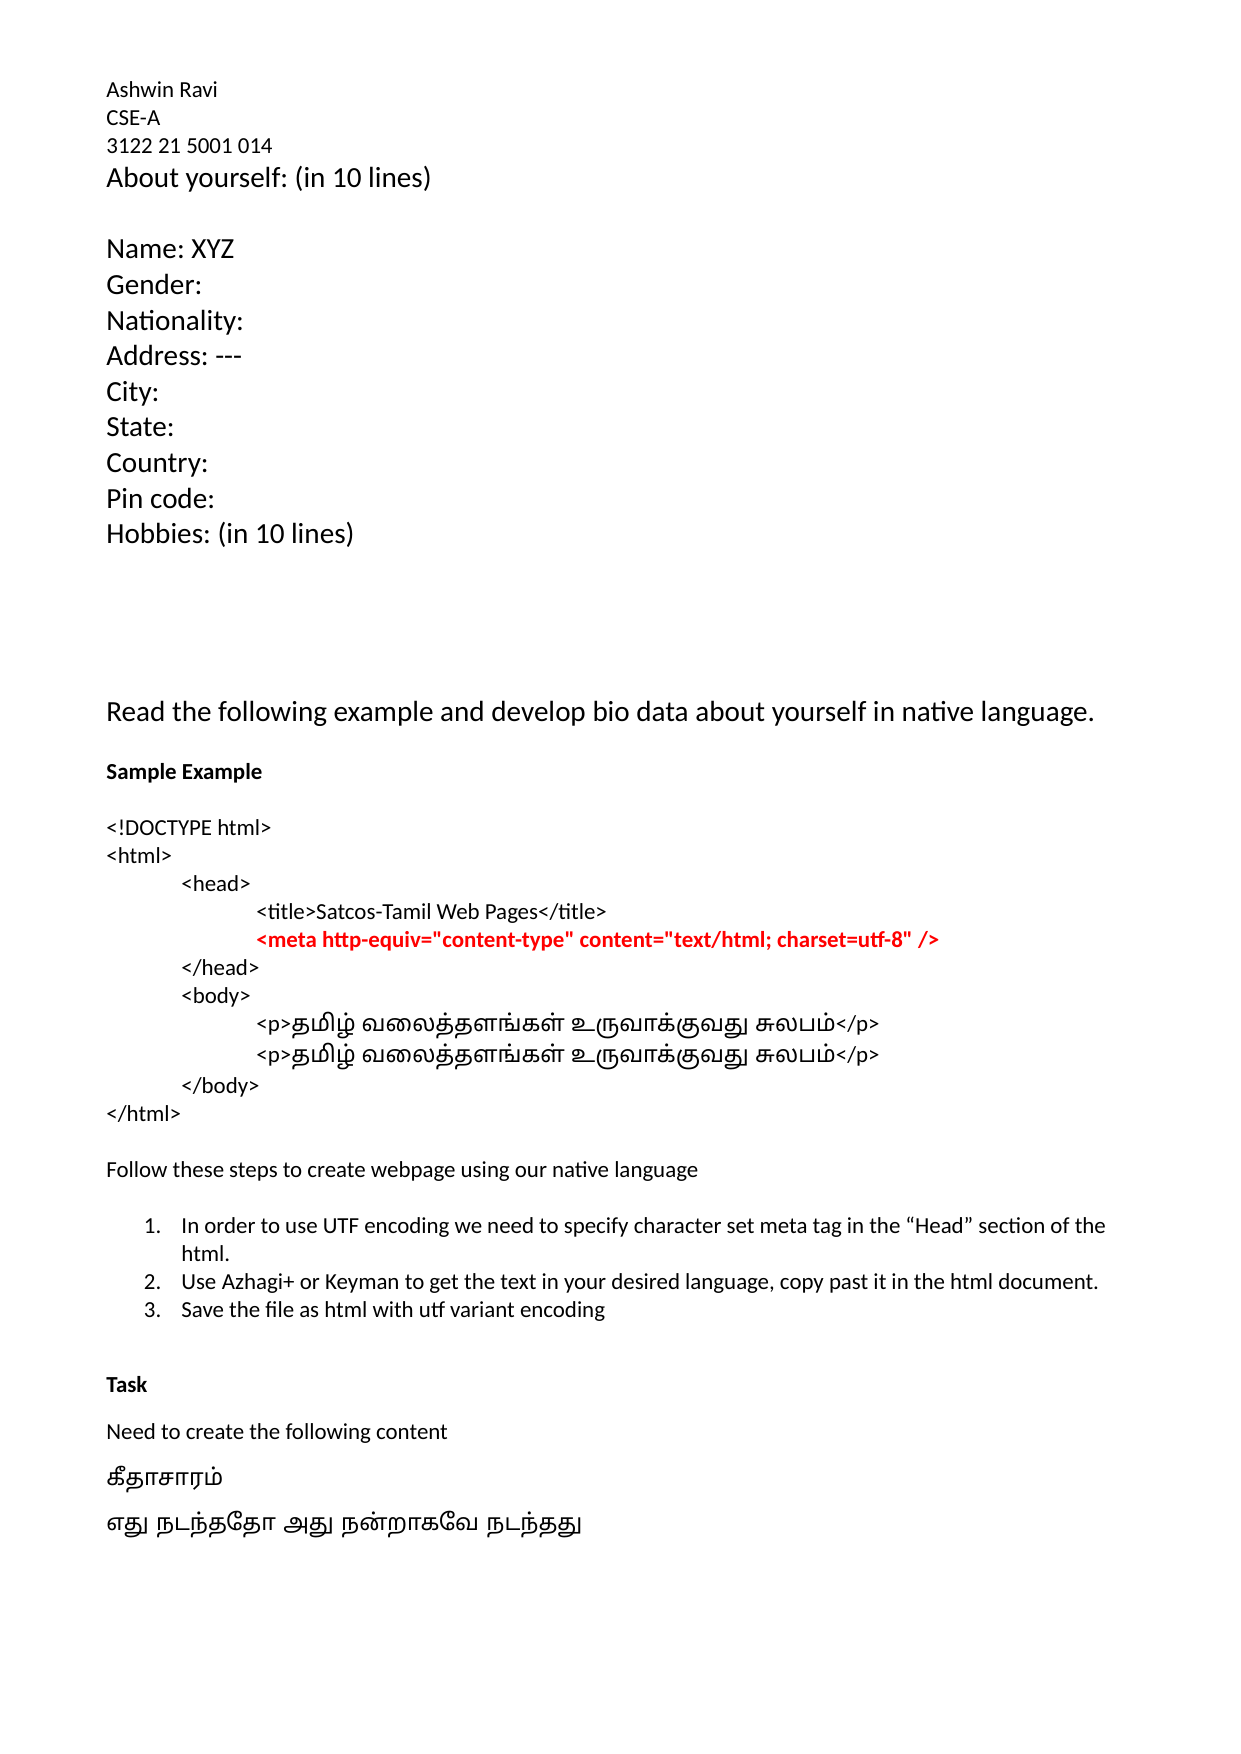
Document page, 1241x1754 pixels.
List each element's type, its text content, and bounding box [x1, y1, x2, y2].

text </html> [106, 1099, 1134, 1127]
text <!DOCTYPE html> [106, 813, 1134, 841]
list Use Azhagi+ or Keyman to get the text in your desired language, copy past it in the html document. [144, 1267, 1134, 1295]
text Name: XYZ [106, 230, 1134, 266]
text Follow these steps to create webpage using our native language [106, 1155, 1134, 1183]
text Gender: [106, 266, 1134, 302]
text </head> [106, 953, 1134, 981]
list Save the file as html with utf variant encoding [144, 1295, 1134, 1323]
text </body> [106, 1071, 1134, 1099]
text About yourself: (in 10 lines) [106, 159, 1134, 195]
list In order to use UTF encoding we need to specify character set meta tag in the “Head” section of the html. [144, 1211, 1134, 1267]
text <html> [106, 841, 1134, 869]
text Nationality: [106, 302, 1134, 337]
text <p>தமிழ் வலைத்தளங்கள் உருவாக்குவது சுலபம்</p> [106, 1040, 1134, 1071]
text Sample Example [106, 757, 1134, 785]
text State: [106, 408, 1134, 444]
text <meta http-equiv="content-type" content="text/html; charset=utf-8" /> [106, 925, 1134, 953]
text கீதாசாரம் [106, 1464, 1134, 1490]
text Need to create the following content [106, 1417, 1134, 1445]
text Country: [106, 444, 1134, 480]
text Hobbies: (in 10 lines) [106, 515, 1134, 551]
text City: [106, 373, 1134, 408]
text Pin code: [106, 480, 1134, 515]
text எது நடந்ததோ அது நன்றாகவே நடந்தது [106, 1509, 1134, 1536]
text <body> [106, 981, 1134, 1009]
text Task [106, 1370, 1134, 1398]
text Read the following example and develop bio data about yourself in native language. [106, 693, 1134, 729]
text Address: --- [106, 337, 1134, 373]
text <head> [106, 869, 1134, 897]
text <p>தமிழ் வலைத்தளங்கள் உருவாக்குவது சுலபம்</p> [106, 1009, 1134, 1040]
text <title>Satcos-Tamil Web Pages</title> [106, 897, 1134, 925]
